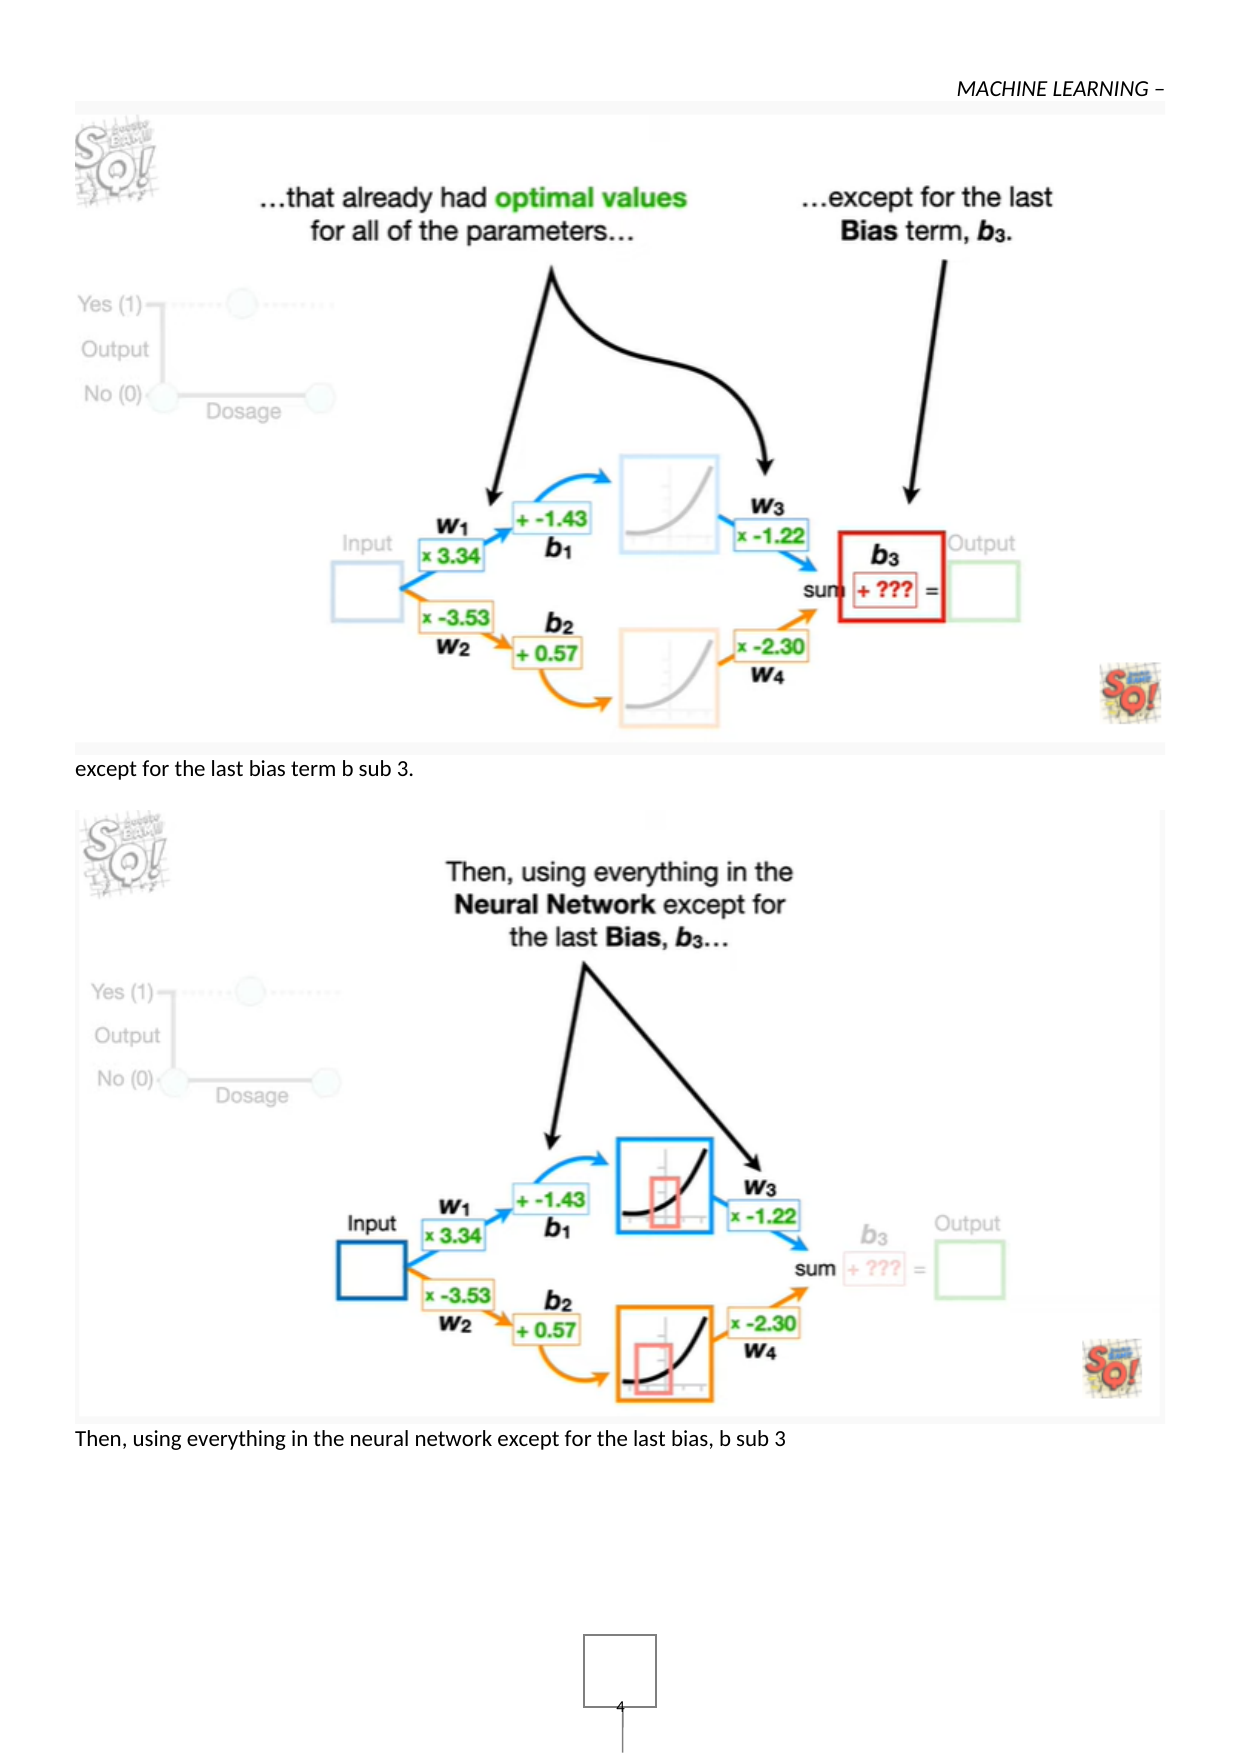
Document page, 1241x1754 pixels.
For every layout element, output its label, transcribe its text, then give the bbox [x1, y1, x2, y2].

picture [75, 810, 1166, 1424]
text Then, using everything in the neural network except for the last bias, b sub 3 [75, 1424, 1165, 1452]
text except for the last bias term b sub 3. [75, 755, 1165, 782]
picture [75, 101, 1166, 755]
